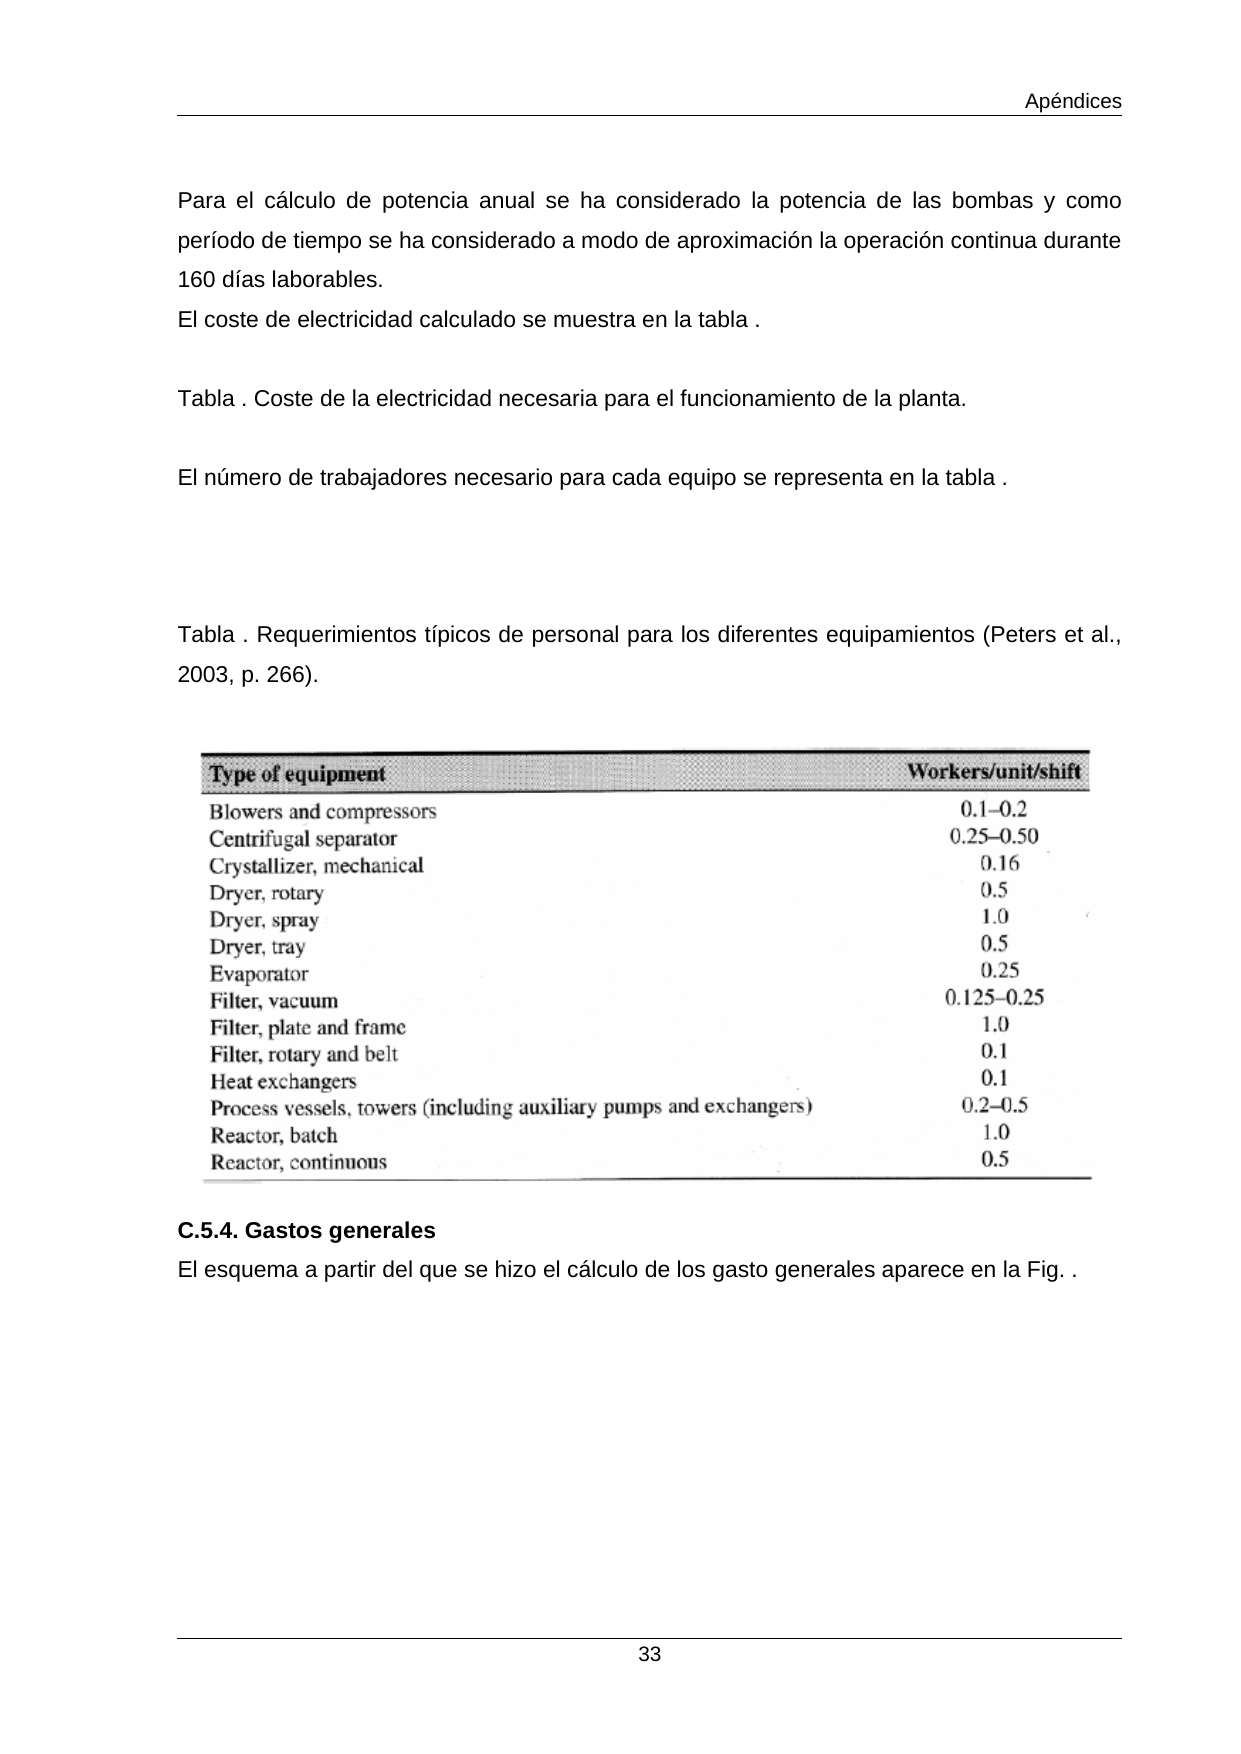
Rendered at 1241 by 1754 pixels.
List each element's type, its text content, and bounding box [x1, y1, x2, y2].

text El coste de electricidad calculado se muestra en la tabla . [177, 306, 1122, 332]
text C.5.4. Gastos generales [177, 1191, 1122, 1243]
picture [177, 740, 1122, 1191]
text Tabla . Requerimientos típicos de personal para los diferentes equipamientos (Peters et al., 2003, p. 266). [177, 621, 1122, 687]
text El número de trabajadores necesario para cada equipo se representa en la tabla . [177, 463, 1122, 490]
text Para el cálculo de potencia anual se ha considerado la potencia de las bombas y como período de tiempo se ha considerado a modo de aproximación la operación continua durante 160 días laborables. [177, 187, 1122, 292]
text El esquema a partir del que se hizo el cálculo de los gasto generales aparece en la Fig. . [177, 1256, 1122, 1283]
text Tabla . Coste de la electricidad necesaria para el funcionamiento de la planta. [177, 384, 1122, 411]
